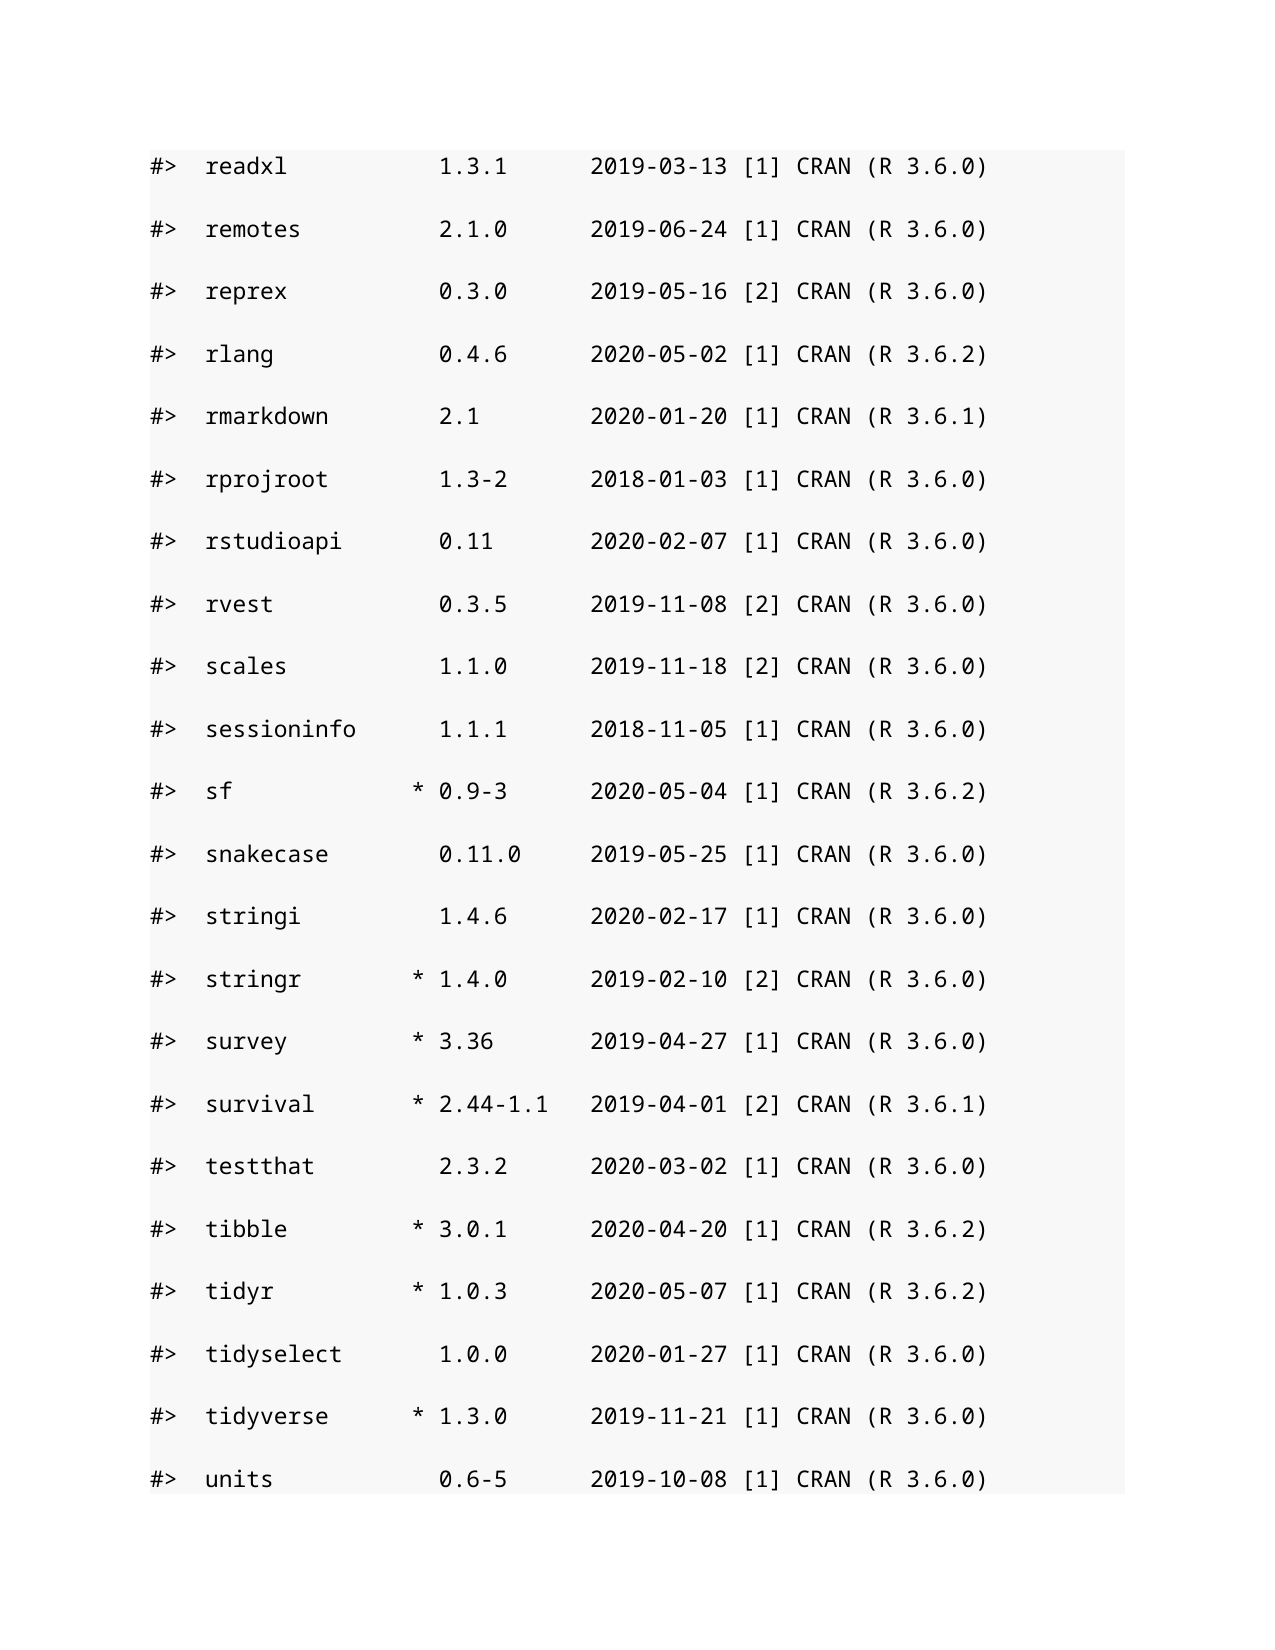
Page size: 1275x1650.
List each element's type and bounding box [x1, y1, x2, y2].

text [150, 150, 1125, 1494]
